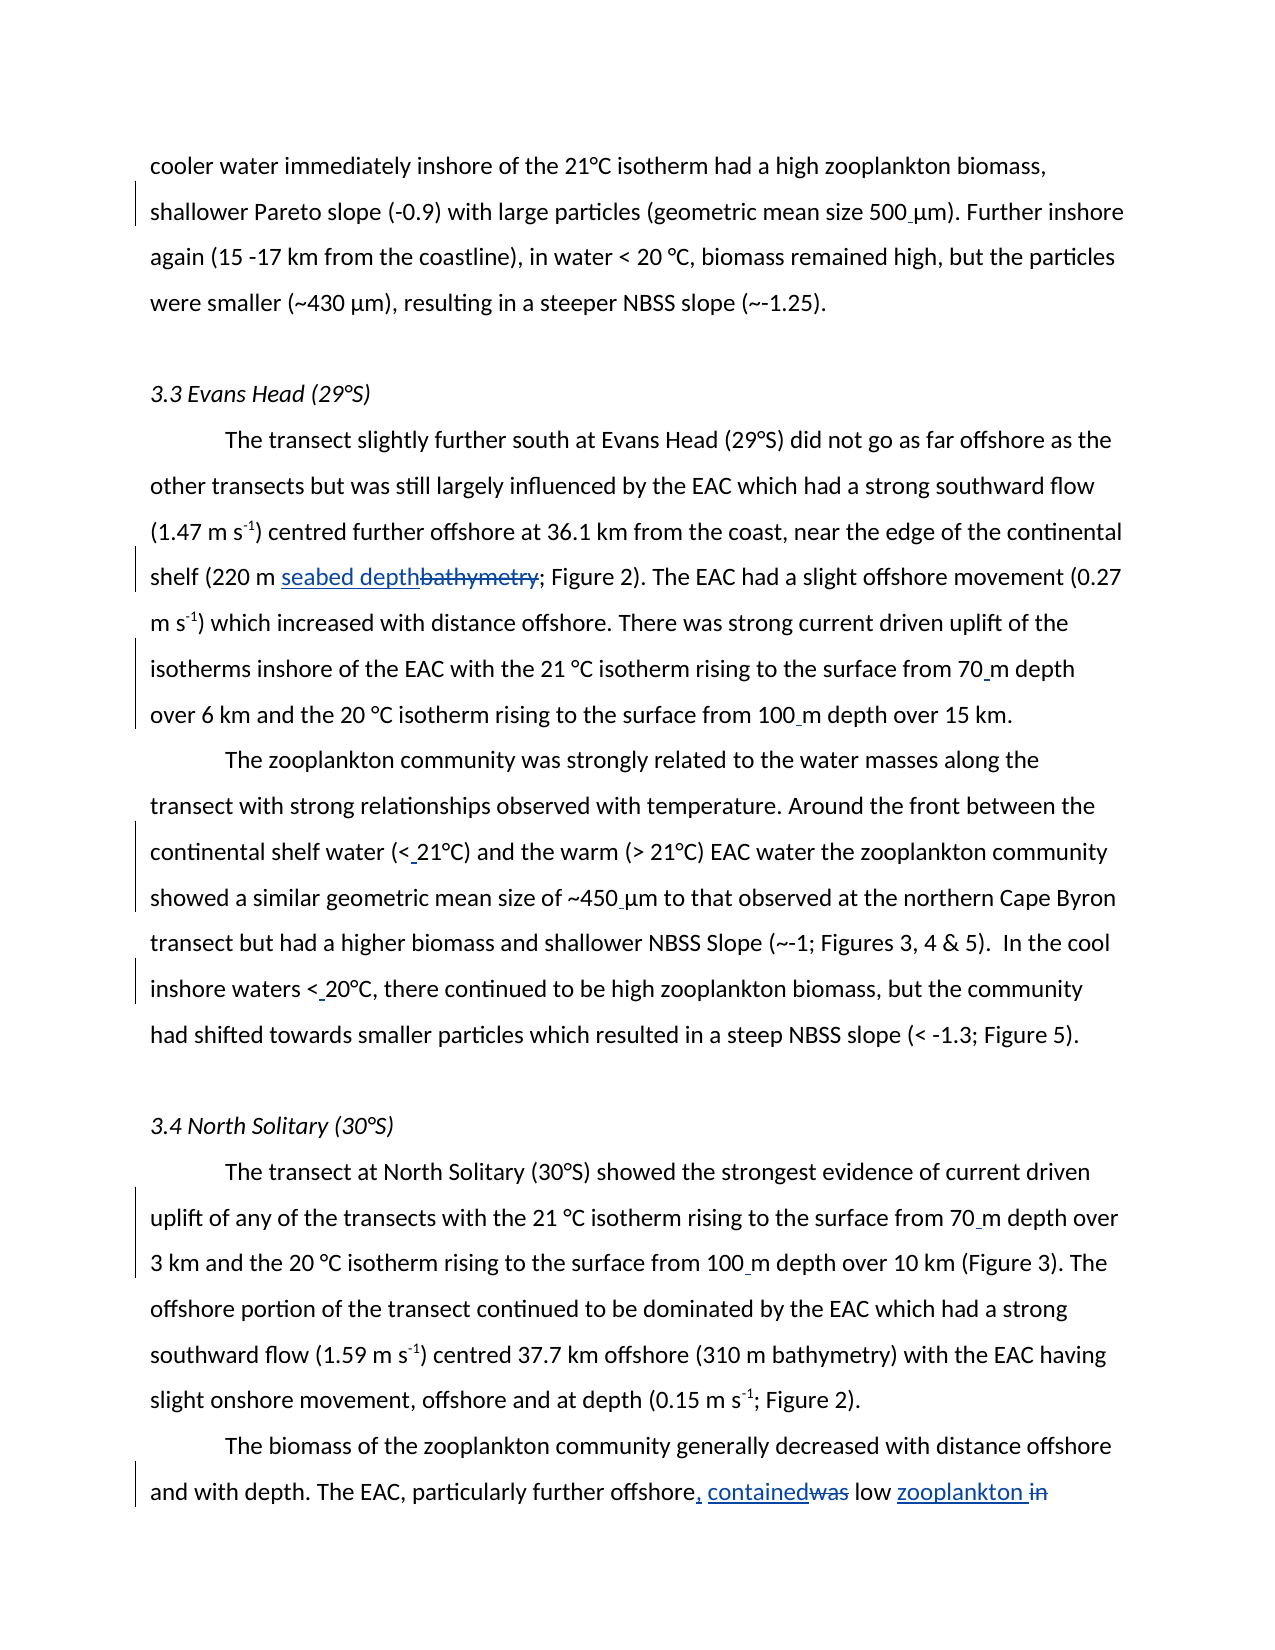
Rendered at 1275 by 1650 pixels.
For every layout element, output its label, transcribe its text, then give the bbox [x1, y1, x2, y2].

text 3.3 Evans Head (29°S) [150, 379, 1125, 409]
text The zooplankton community was strongly related to the water masses along the transect with strong relationships observed with temperature. Around the front between the continental shelf water (<21°C) and the warm (> 21°C) EAC water the zooplankton community showed a similar geometric mean size of ~450µm to that observed at the northern Cape Byron transect but had a higher biomass and shallower NBSS Slope (~-1; Figures 3, 4 & 5). In the cool inshore waters <20°C, there continued to be high zooplankton biomass, but the community had shifted towards smaller particles which resulted in a steep NBSS slope (< -1.3; Figure 5). [150, 744, 1125, 1049]
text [150, 150, 1125, 318]
text 3.4 North Solitary (30°S) [150, 1110, 1125, 1141]
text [150, 1430, 1125, 1507]
text The transect at North Solitary (30°S) showed the strongest evidence of current driven uplift of any of the transects with the 21 °C isotherm rising to the surface from 70m depth over 3 km and the 20 °C isotherm rising to the surface from 100m depth over 10 km (Figure 3). The offshore portion of the transect continued to be dominated by the EAC which had a strong southward flow (1.59 m s-1) centred 37.7 km offshore (310 m bathymetry) with the EAC having slight onshore movement, offshore and at depth (0.15 m s-1; Figure 2). [150, 1156, 1125, 1415]
text The transect slightly further south at Evans Head (29°S) did not go as far offshore as the other transects but was still largely influenced by the EAC which had a strong southward flow (1.47 m s-1) centred further offshore at 36.1 km from the coast, near the edge of the continental shelf (220 m ; Figure 2). The EAC had a slight offshore movement (0.27 m s-1) which increased with distance offshore. There was strong current driven uplift of the isotherms inshore of the EAC with the 21 °C isotherm rising to the surface from 70m depth over 6 km and the 20 °C isotherm rising to the surface from 100m depth over 15 km. [150, 424, 1125, 729]
